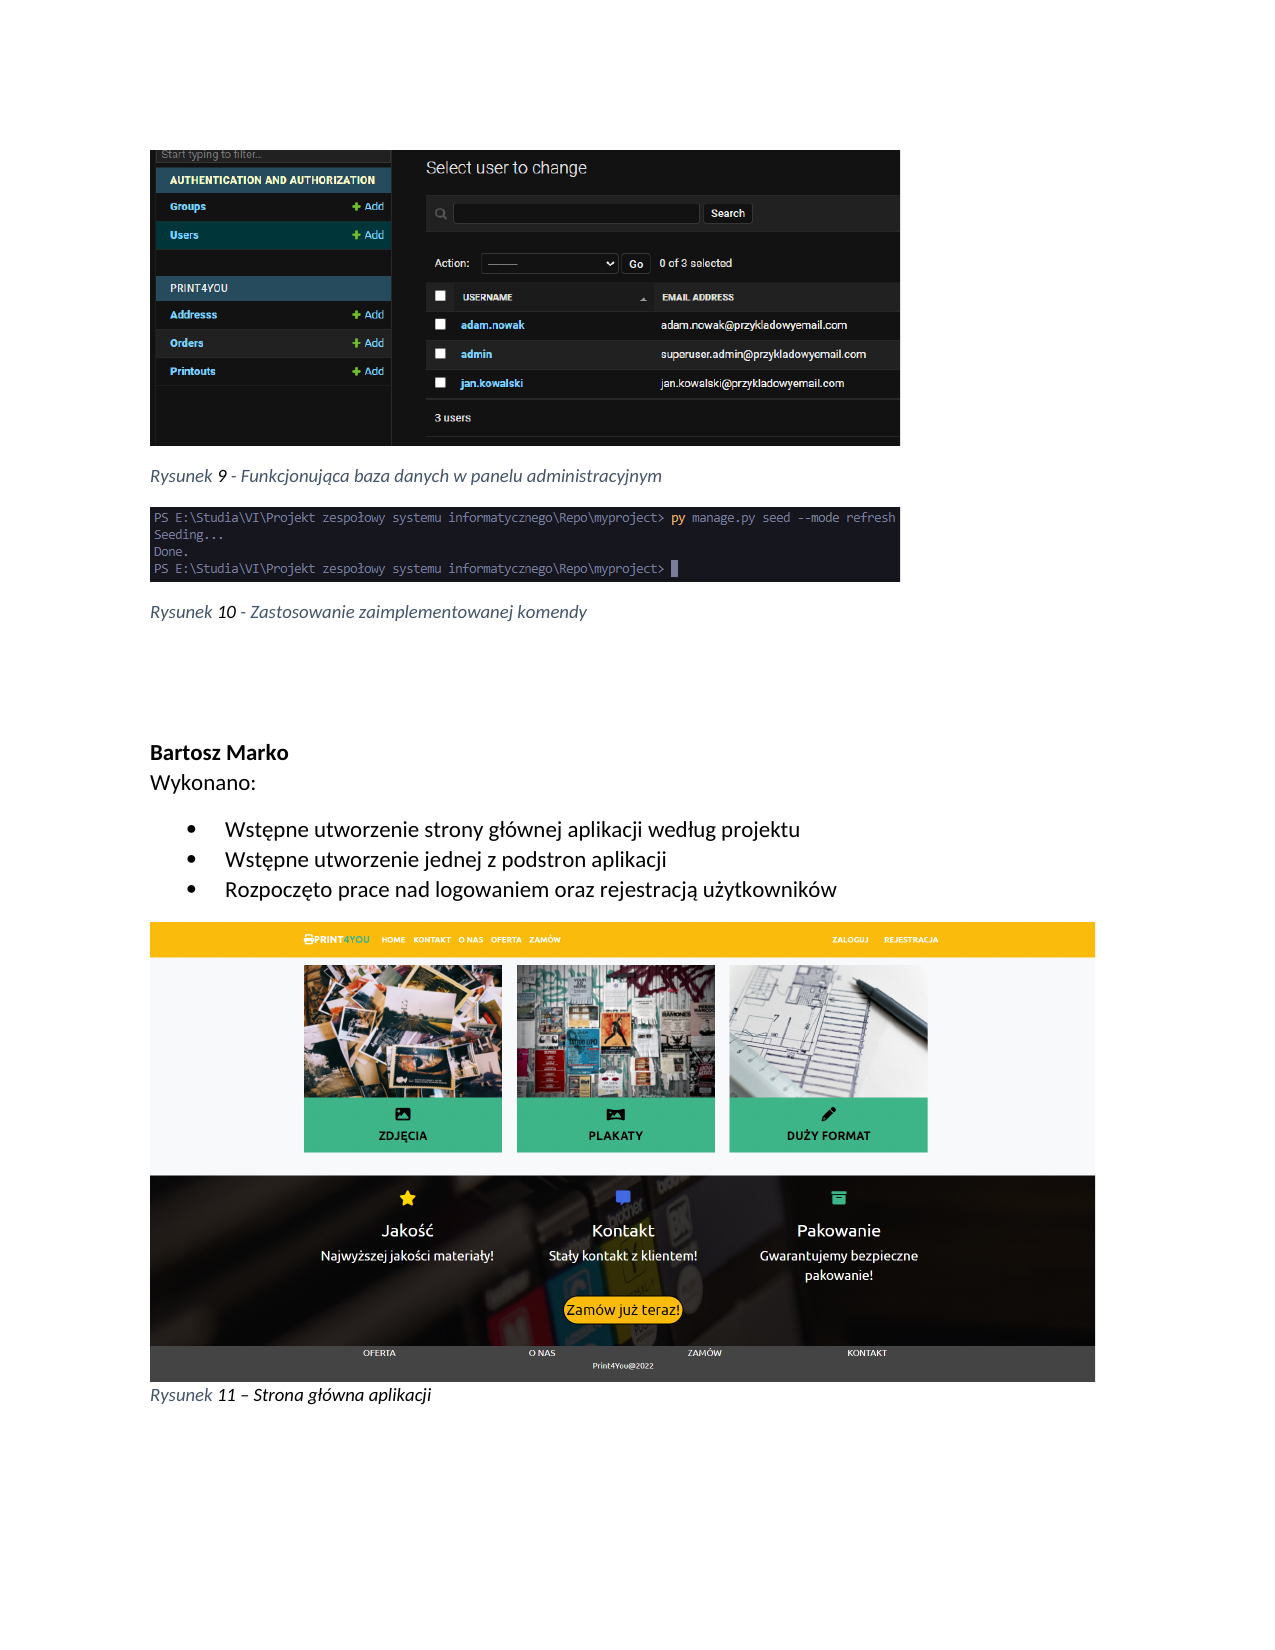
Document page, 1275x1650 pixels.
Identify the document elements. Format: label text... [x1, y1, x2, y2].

list Rozpoczęto prace nad logowaniem oraz rejestracją użytkowników [187, 875, 1125, 903]
text Rysunek 10 - Zastosowanie zaimplementowanej komendy [150, 600, 1125, 623]
picture [150, 922, 1096, 1382]
picture [150, 507, 901, 582]
list Wstępne utworzenie jednej z podstron aplikacji [187, 845, 1125, 873]
text Rysunek 9 - Funkcjonująca baza danych w panelu administracyjnym [150, 464, 1125, 487]
list Wstępne utworzenie strony głównej aplikacji według projektu [187, 815, 1125, 843]
picture [150, 150, 901, 446]
text Bartosz Marko Wykonano: [150, 738, 1125, 796]
